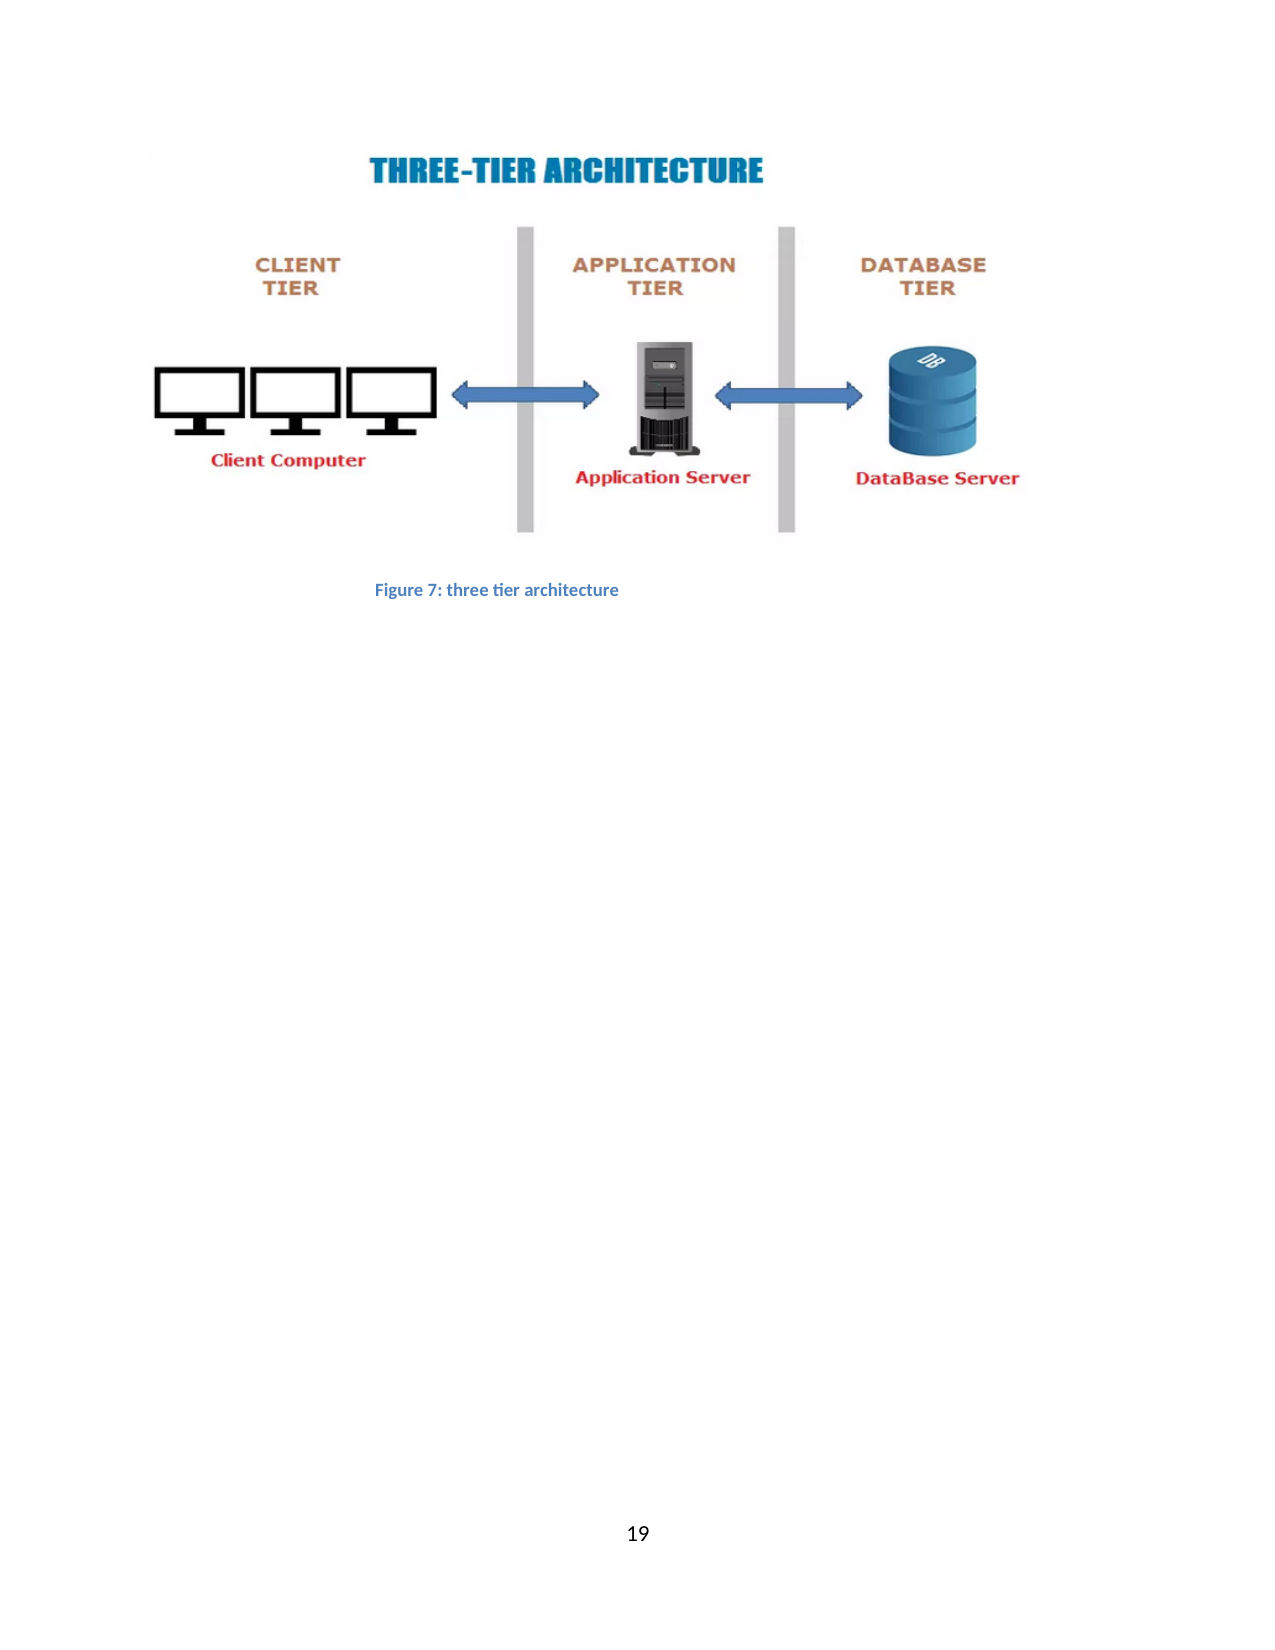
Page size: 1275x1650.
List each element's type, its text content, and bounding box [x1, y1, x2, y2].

picture [150, 150, 1029, 553]
